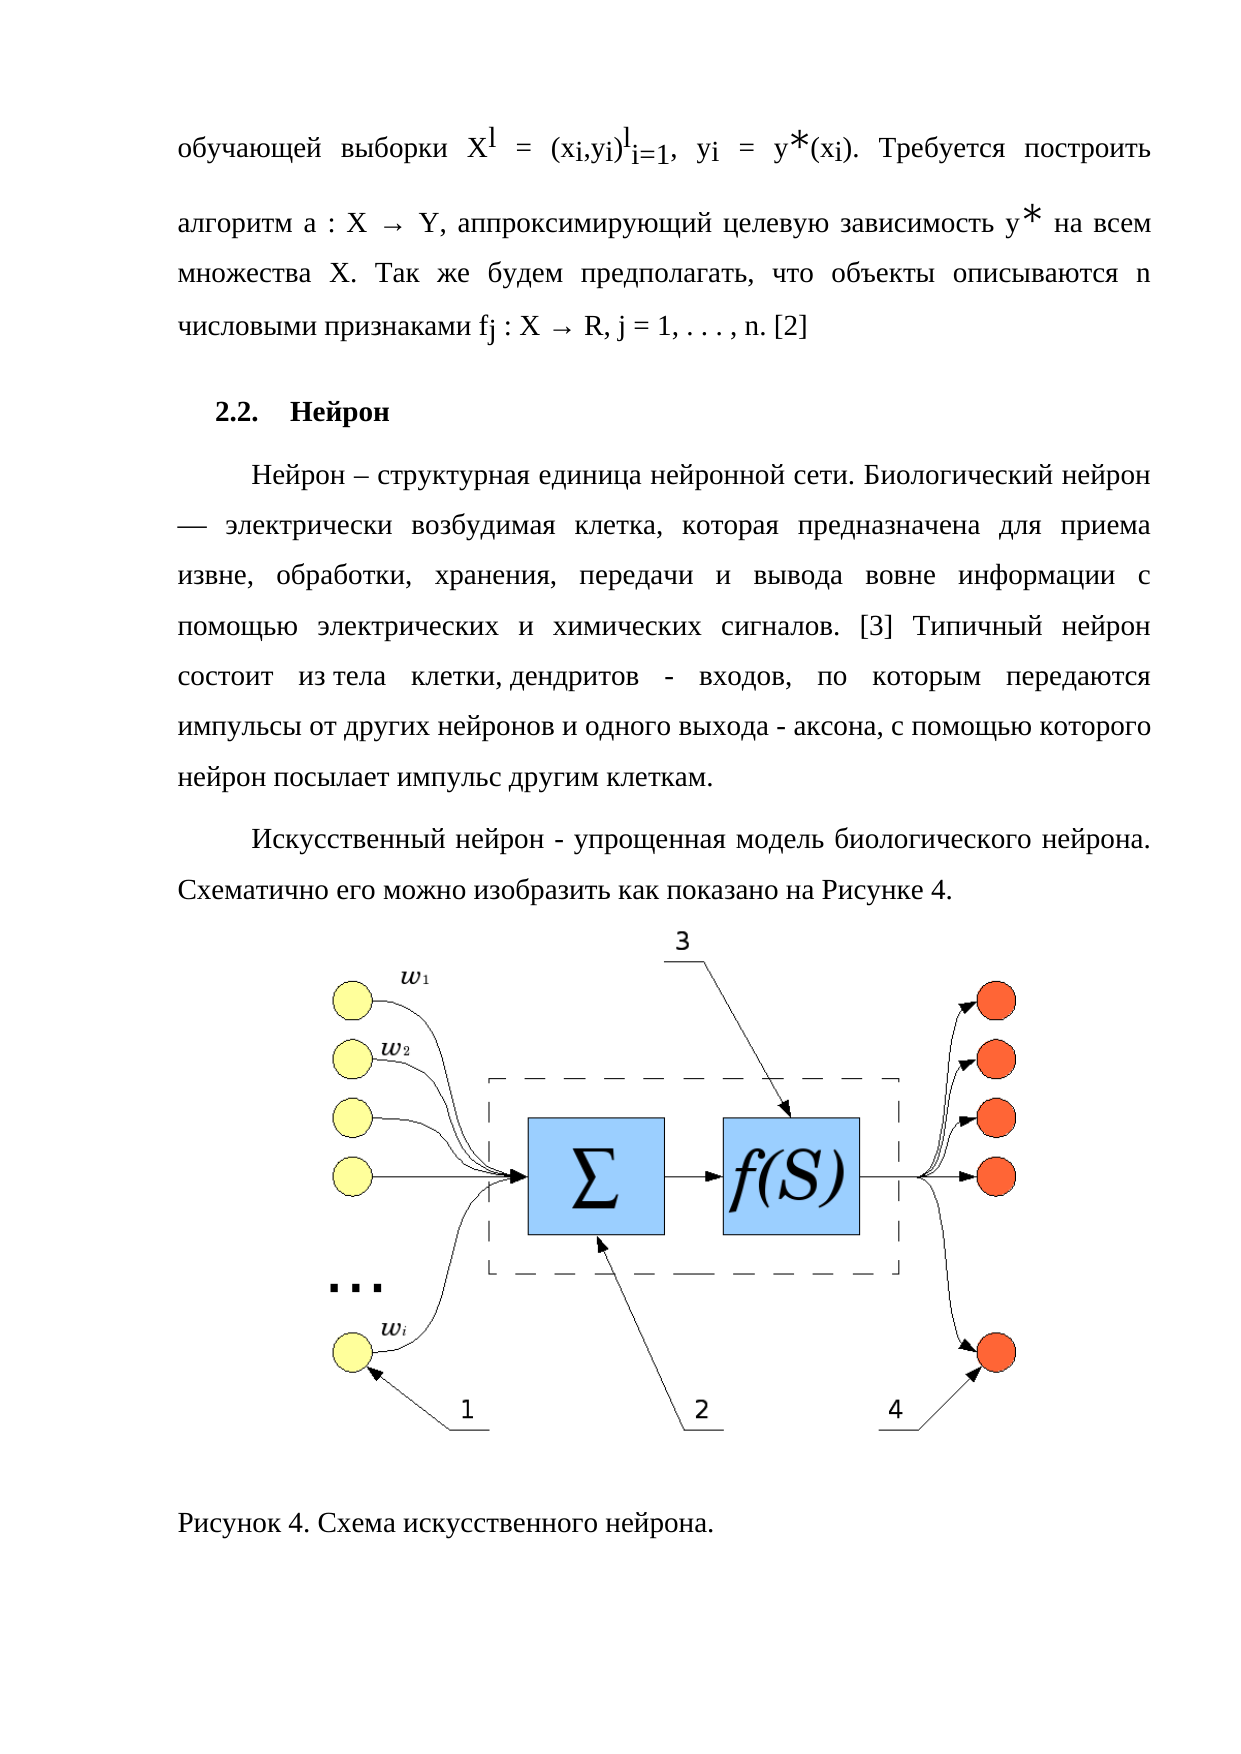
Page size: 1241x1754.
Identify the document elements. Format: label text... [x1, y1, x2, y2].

text Рисунок 4. Схема искусственного нейрона. [177, 1505, 1152, 1539]
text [177, 118, 1152, 346]
text Нейрон – структурная единица нейронной сети. Биологический нейрон — электрически возбудимая клетка, которая предназначена для приема извне, обработки, хранения, передачи и вывода вовне информации с помощью электрических и химических сигналов. [3] Типичный нейрон состоит из тела клетки, дендритов - входов, по которым передаются импульсы от других нейронов и одного выхода - аксона, с помощью которого нейрон посылает импульс другим клеткам. [177, 457, 1152, 792]
picture [313, 922, 1016, 1441]
text Искусственный нейрон - упрощенная модель биологического нейрона. Схематично его можно изобразить как показано на Рисунке 4. [177, 822, 1152, 905]
subtitle Нейрон [215, 394, 1152, 428]
